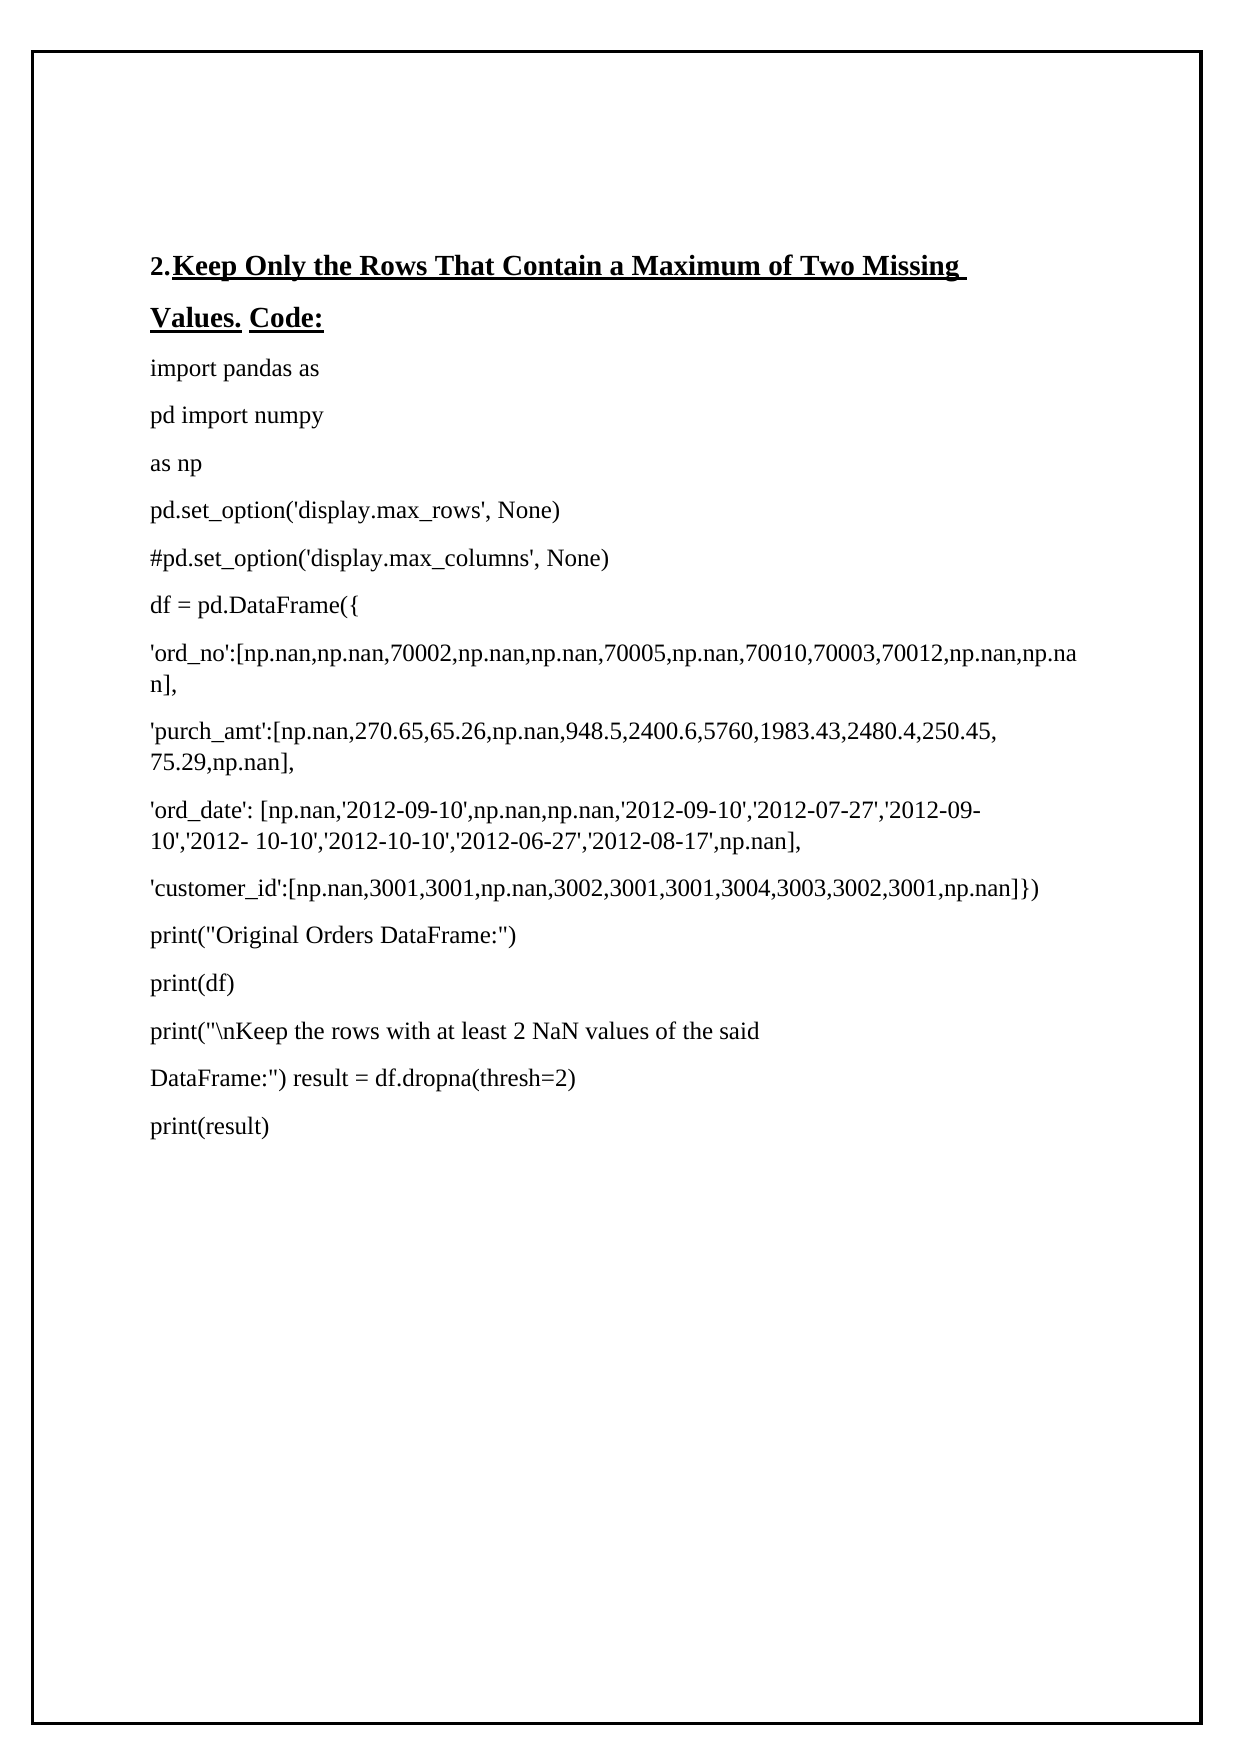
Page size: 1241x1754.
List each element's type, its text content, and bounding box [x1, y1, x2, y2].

text 'customer_id':[np.nan,3001,3001,np.nan,3002,3001,3001,3004,3003,3002,3001,np.nan]}) print("Original Orders DataFrame:") [150, 873, 1065, 949]
text 'ord_date': [np.nan,'2012-09-10',np.nan,np.nan,'2012-09-10','2012-07-27','2012-09-10','2012- 10-10','2012-10-10','2012-06-27','2012-08-17',np.nan], [150, 795, 1079, 854]
text print(result) [150, 1111, 1199, 1140]
text 75.29,np.nan], [150, 747, 1199, 776]
text print(df) [150, 968, 1199, 997]
list Keep Only the Rows That Contain a Maximum of Two Missing Values. Code: [150, 248, 1059, 334]
text 'ord_no':[np.nan,np.nan,70002,np.nan,np.nan,70005,np.nan,70010,70003,70012,np.nan,np.na n], [150, 638, 1082, 697]
text print("\nKeep the rows with at least 2 NaN values of the said DataFrame:") result = df.dropna(thresh=2) [150, 1016, 902, 1092]
text import pandas as pd import numpy as np [150, 353, 351, 476]
text 'purch_amt':[np.nan,270.65,65.26,np.nan,948.5,2400.6,5760,1983.43,2480.4,250.45, [150, 716, 1199, 745]
text pd.set_option('display.max_rows', None) #pd.set_option('display.max_columns', None) df = pd.DataFrame({ [150, 495, 610, 619]
